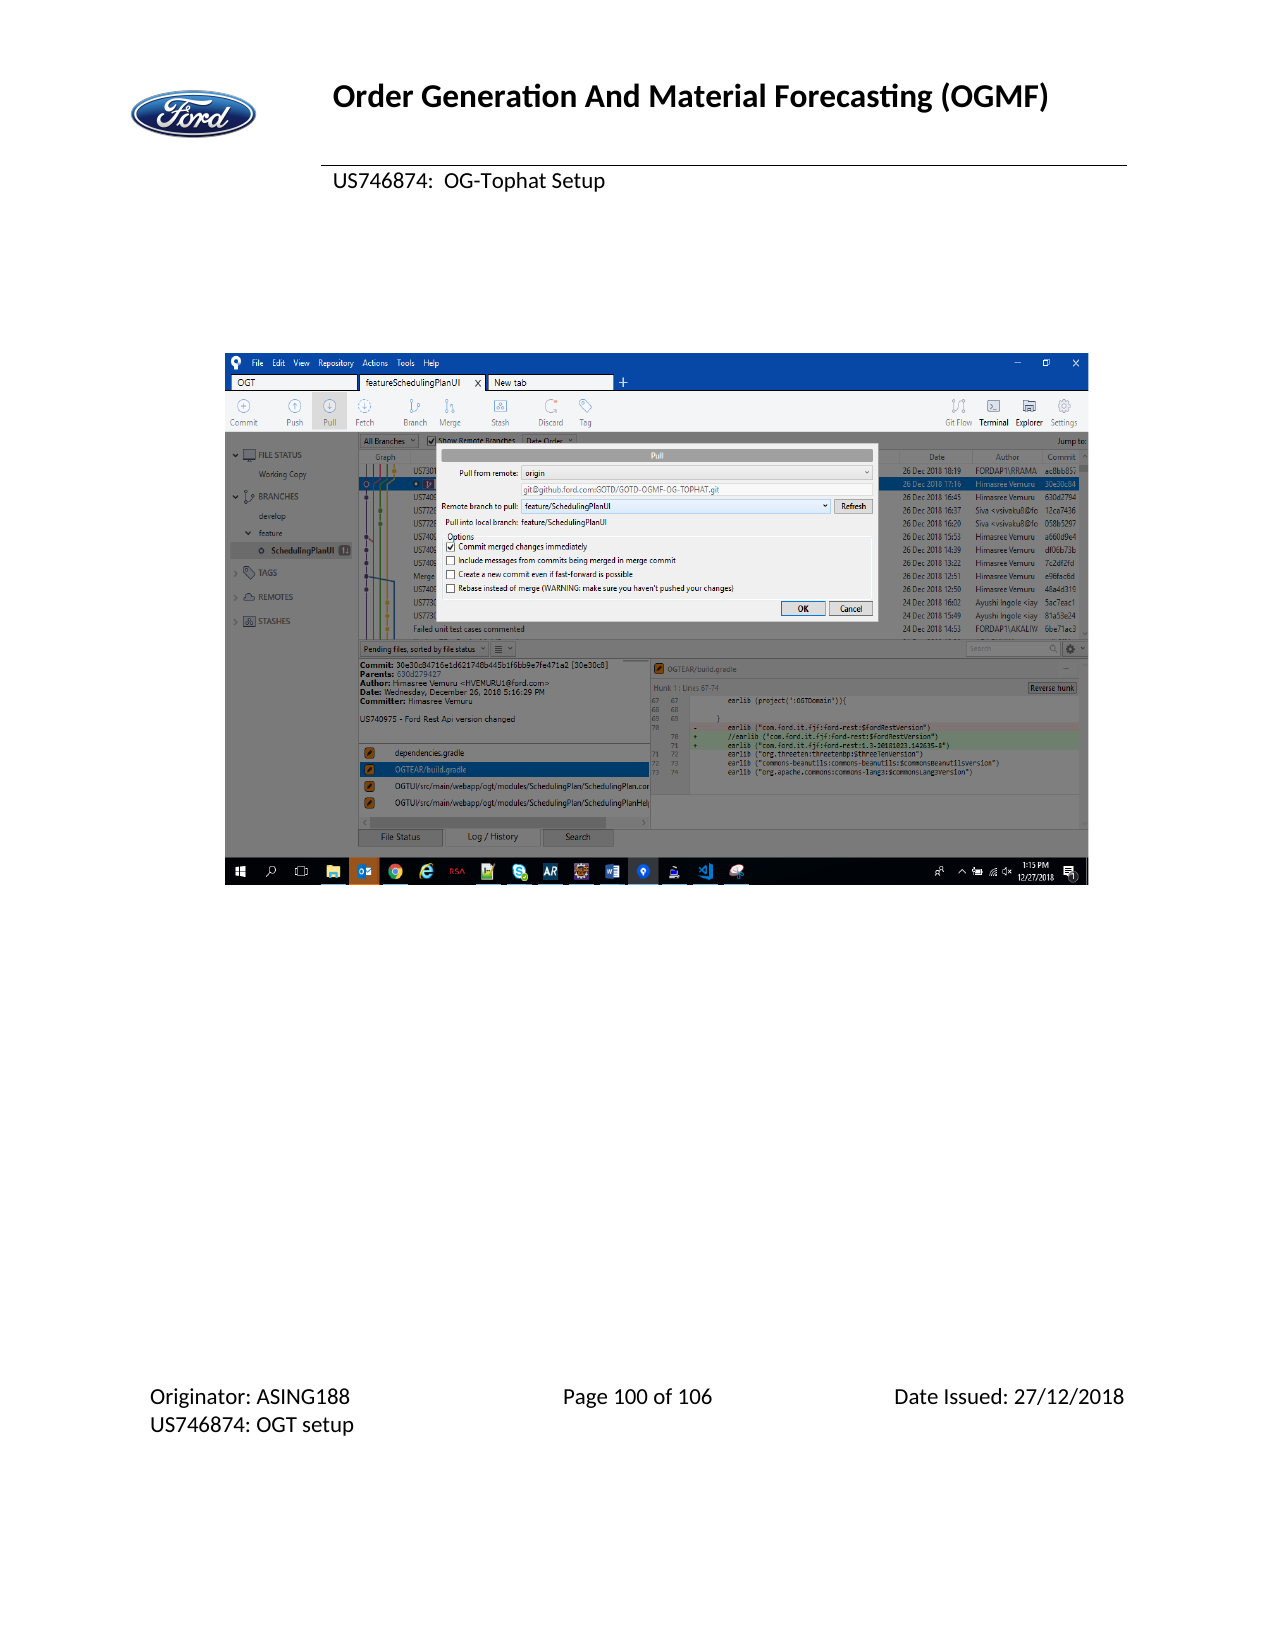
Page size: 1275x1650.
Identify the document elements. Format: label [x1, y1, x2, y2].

picture [225, 353, 1089, 885]
picture [115, 75, 272, 154]
